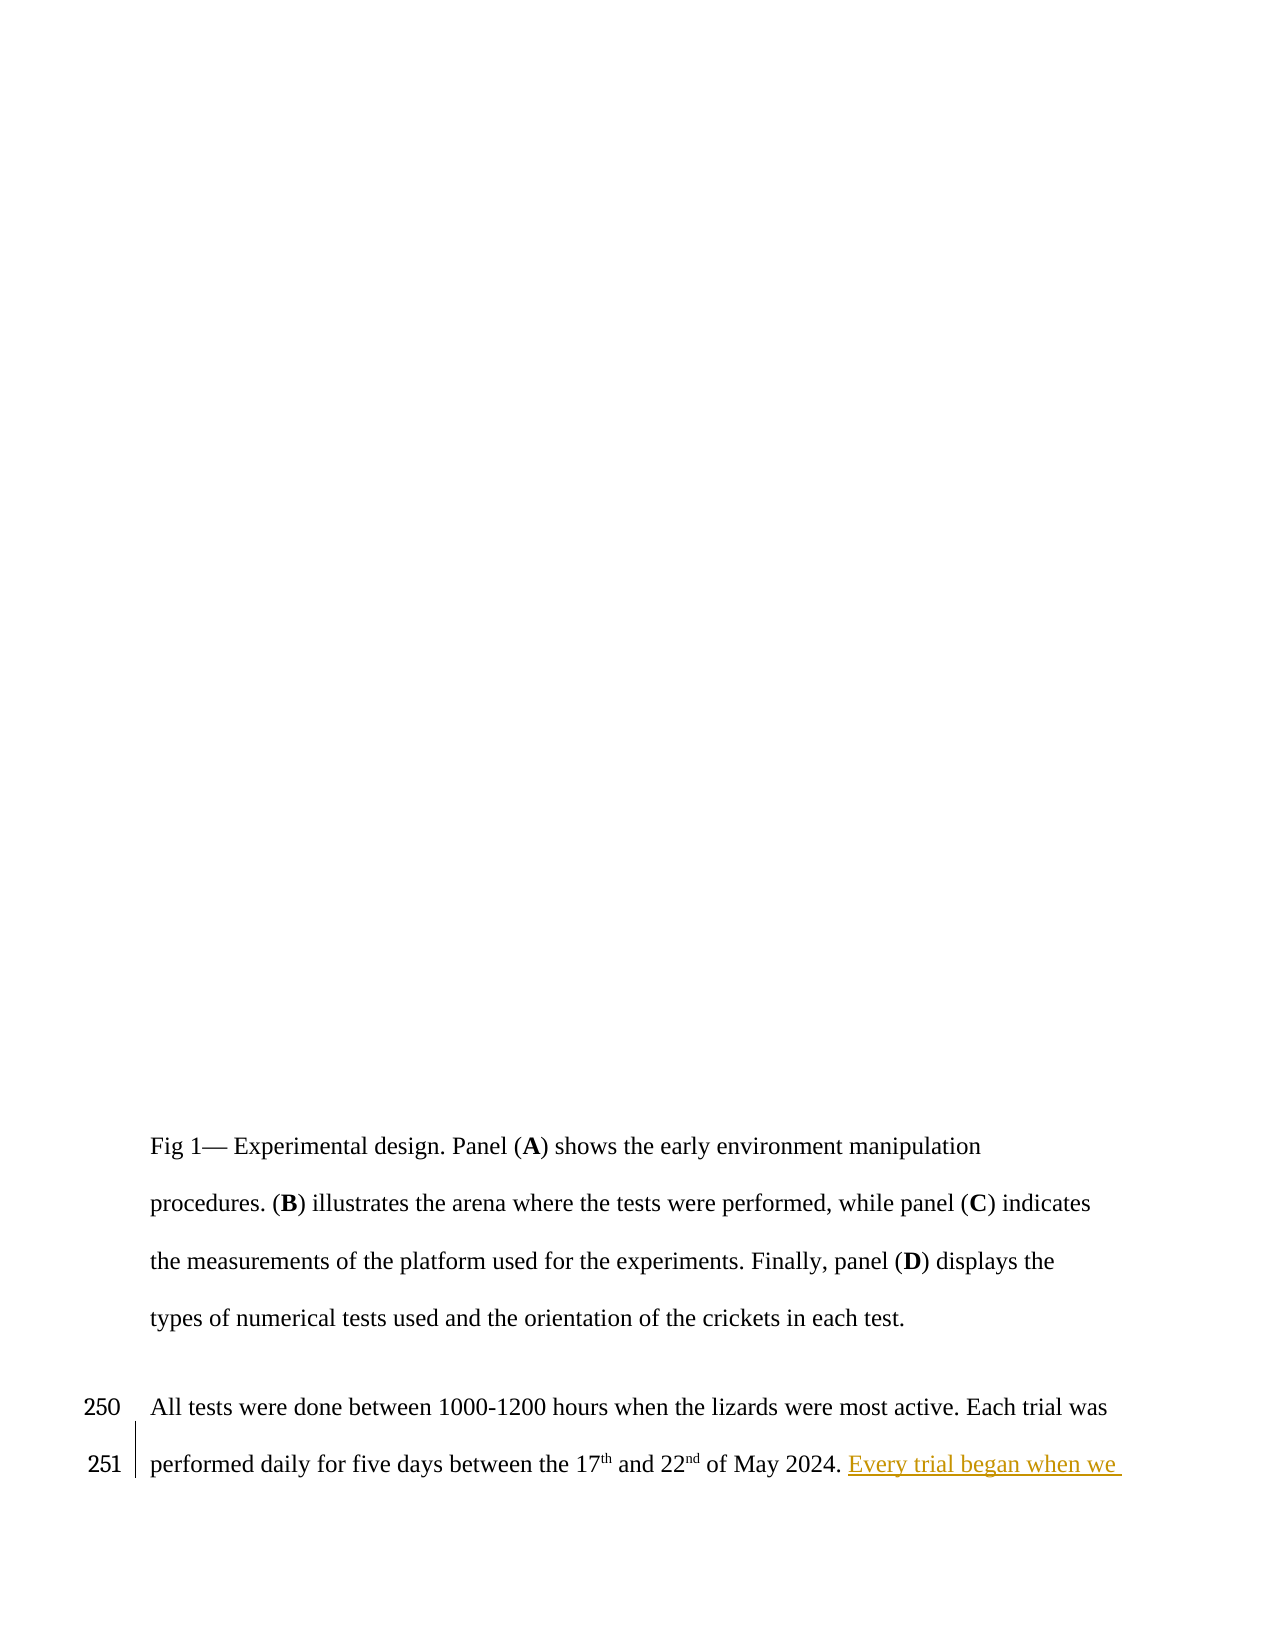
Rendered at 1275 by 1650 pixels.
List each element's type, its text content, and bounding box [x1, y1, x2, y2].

table_header Fig 1— Experimental design. Panel (A) shows the early environment manipulation procedures. (B) illustrates the arena where the tests were performed, while panel (C) indicates the measurements of the platform used for the experiments. Finally, panel (D) displays the types of numerical tests used and the orientation of the crickets in each test. [139, 150, 1114, 1373]
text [150, 1392, 1125, 1478]
